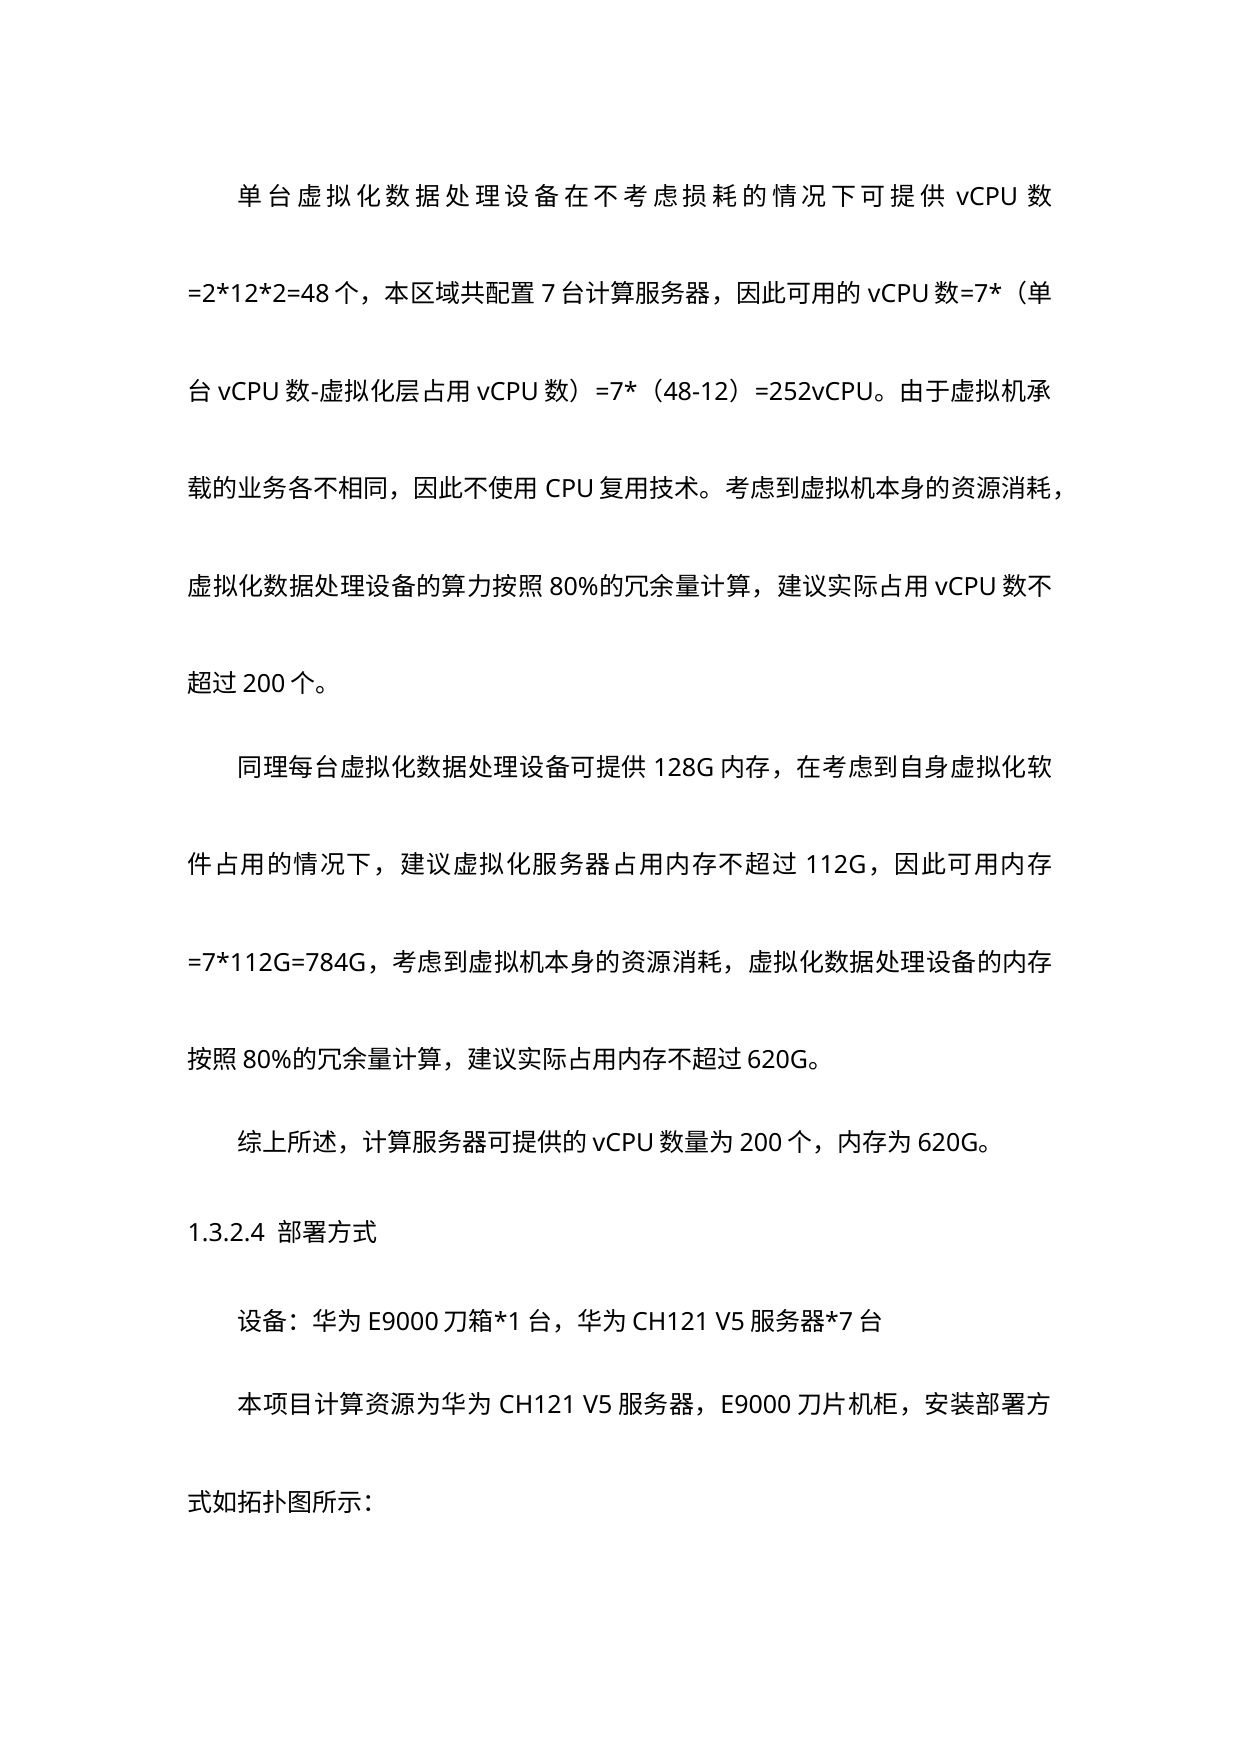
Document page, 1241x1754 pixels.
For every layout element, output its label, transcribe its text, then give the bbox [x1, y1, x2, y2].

text 单台虚拟化数据处理设备在不考虑损耗的情况下可提供vCPU数=2*12*2=48个，本区域共配置7台计算服务器，因此可用的vCPU数=7*（单台vCPU数-虚拟化层占用vCPU数）=7*（48-12）=252vCPU。由于虚拟机承载的业务各不相同，因此不使用CPU复用技术。考虑到虚拟机本身的资源消耗，虚拟化数据处理设备的算力按照80%的冗余量计算，建议实际占用vCPU数不超过200个。 [187, 162, 1053, 714]
text 综上所述，计算服务器可提供的vCPU数量为200个，内存为620G。 [187, 1108, 1053, 1173]
text 本项目计算资源为华为CH121 V5服务器，E9000刀片机柜，安装部署方式如拓扑图所示： [187, 1370, 1053, 1533]
subtitle 部署方式 [187, 1198, 1053, 1263]
text 同理每台虚拟化数据处理设备可提供128G内存，在考虑到自身虚拟化软件占用的情况下，建议虚拟化服务器占用内存不超过112G，因此可用内存=7*112G=784G，考虑到虚拟机本身的资源消耗，虚拟化数据处理设备的内存按照80%的冗余量计算，建议实际占用内存不超过620G。 [187, 733, 1053, 1090]
text 设备：华为E9000刀箱*1台，华为CH121 V5服务器*7台 [187, 1287, 1053, 1352]
